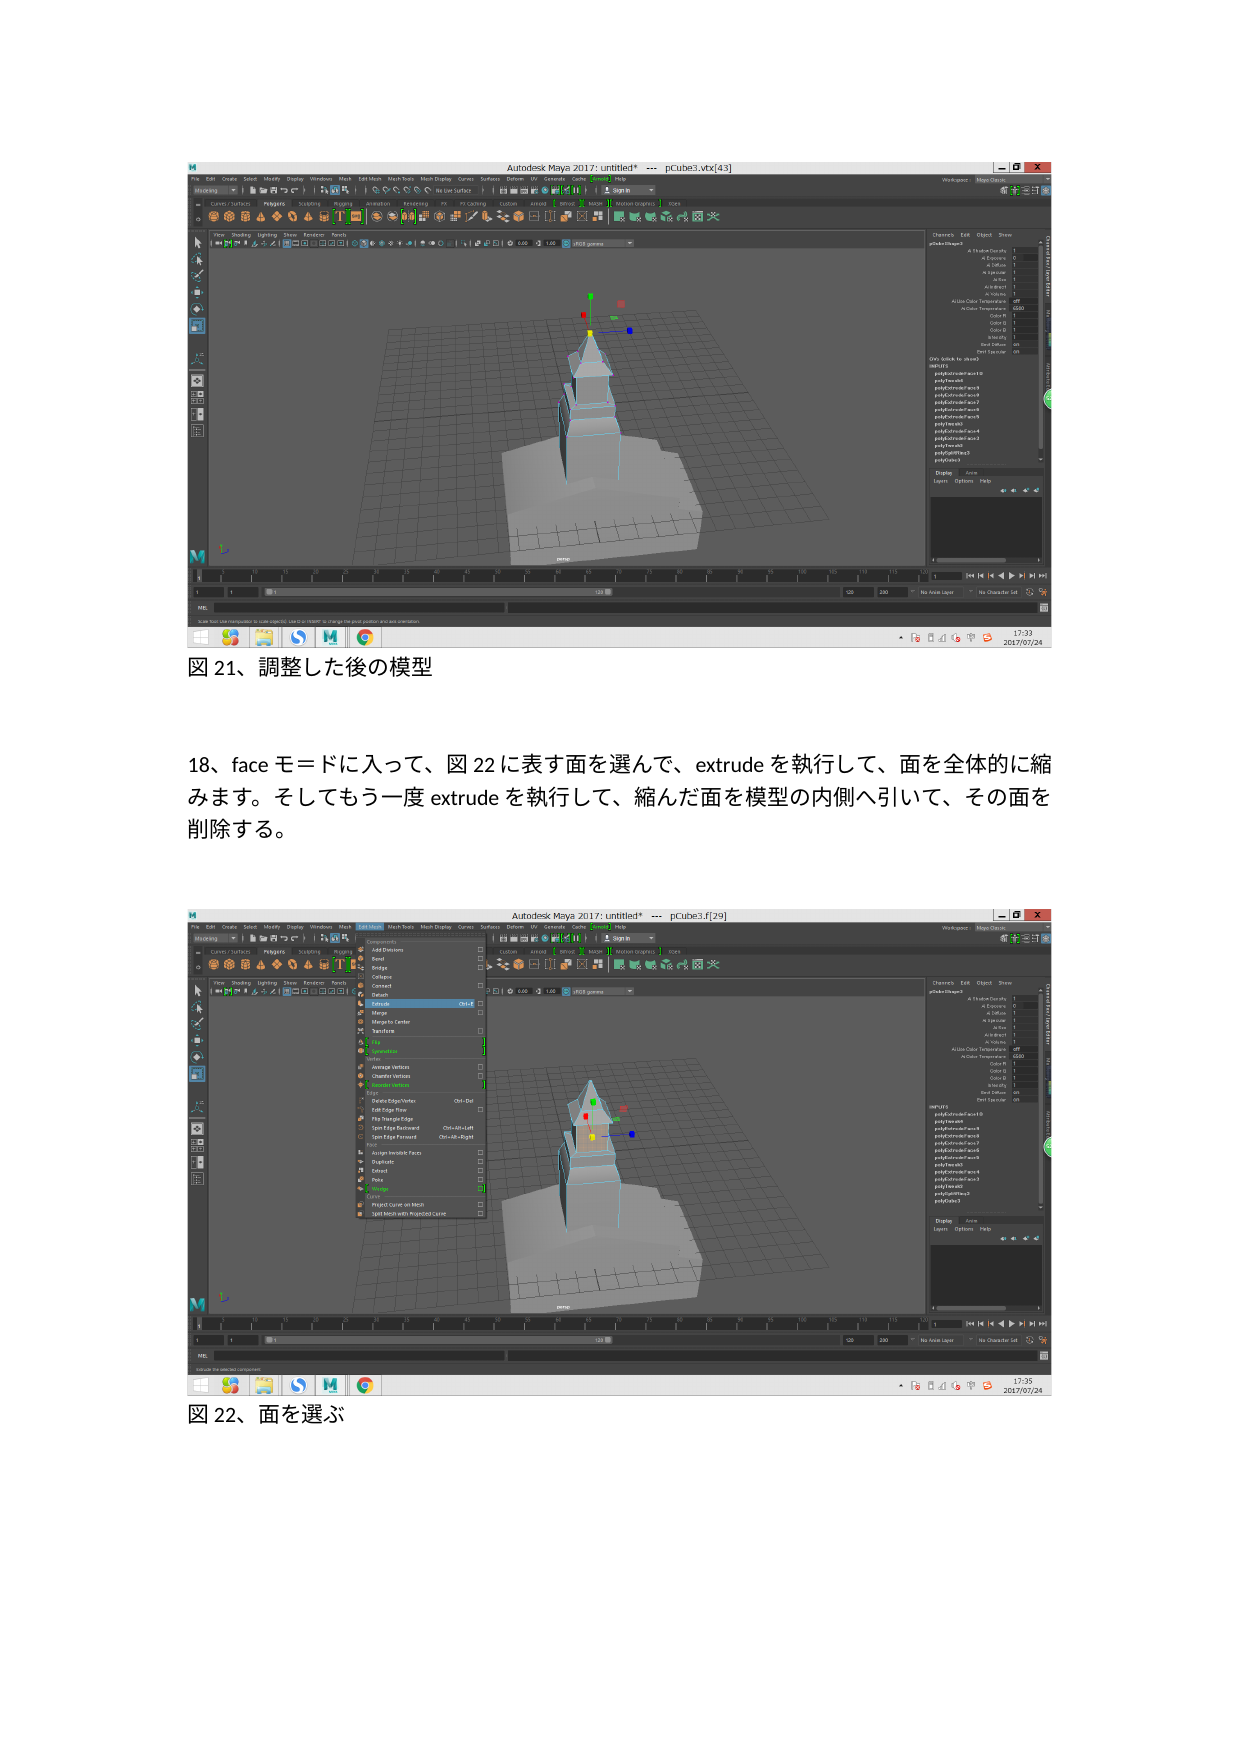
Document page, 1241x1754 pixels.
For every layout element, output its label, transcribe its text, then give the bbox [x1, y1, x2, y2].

list 図22、面を選ぶ [187, 1397, 1053, 1429]
list faceモ＝ドに入って、図22に表す面を選んで、extrudeを執行して、面を全体的に縮みます。そしてもう一度extrudeを執行して、縮んだ面を模型の内側へ引いて、その面を削除する。 [187, 747, 1053, 844]
picture [187, 909, 1052, 1396]
picture [187, 162, 1052, 648]
list 図21、調整した後の模型 [187, 649, 1053, 682]
